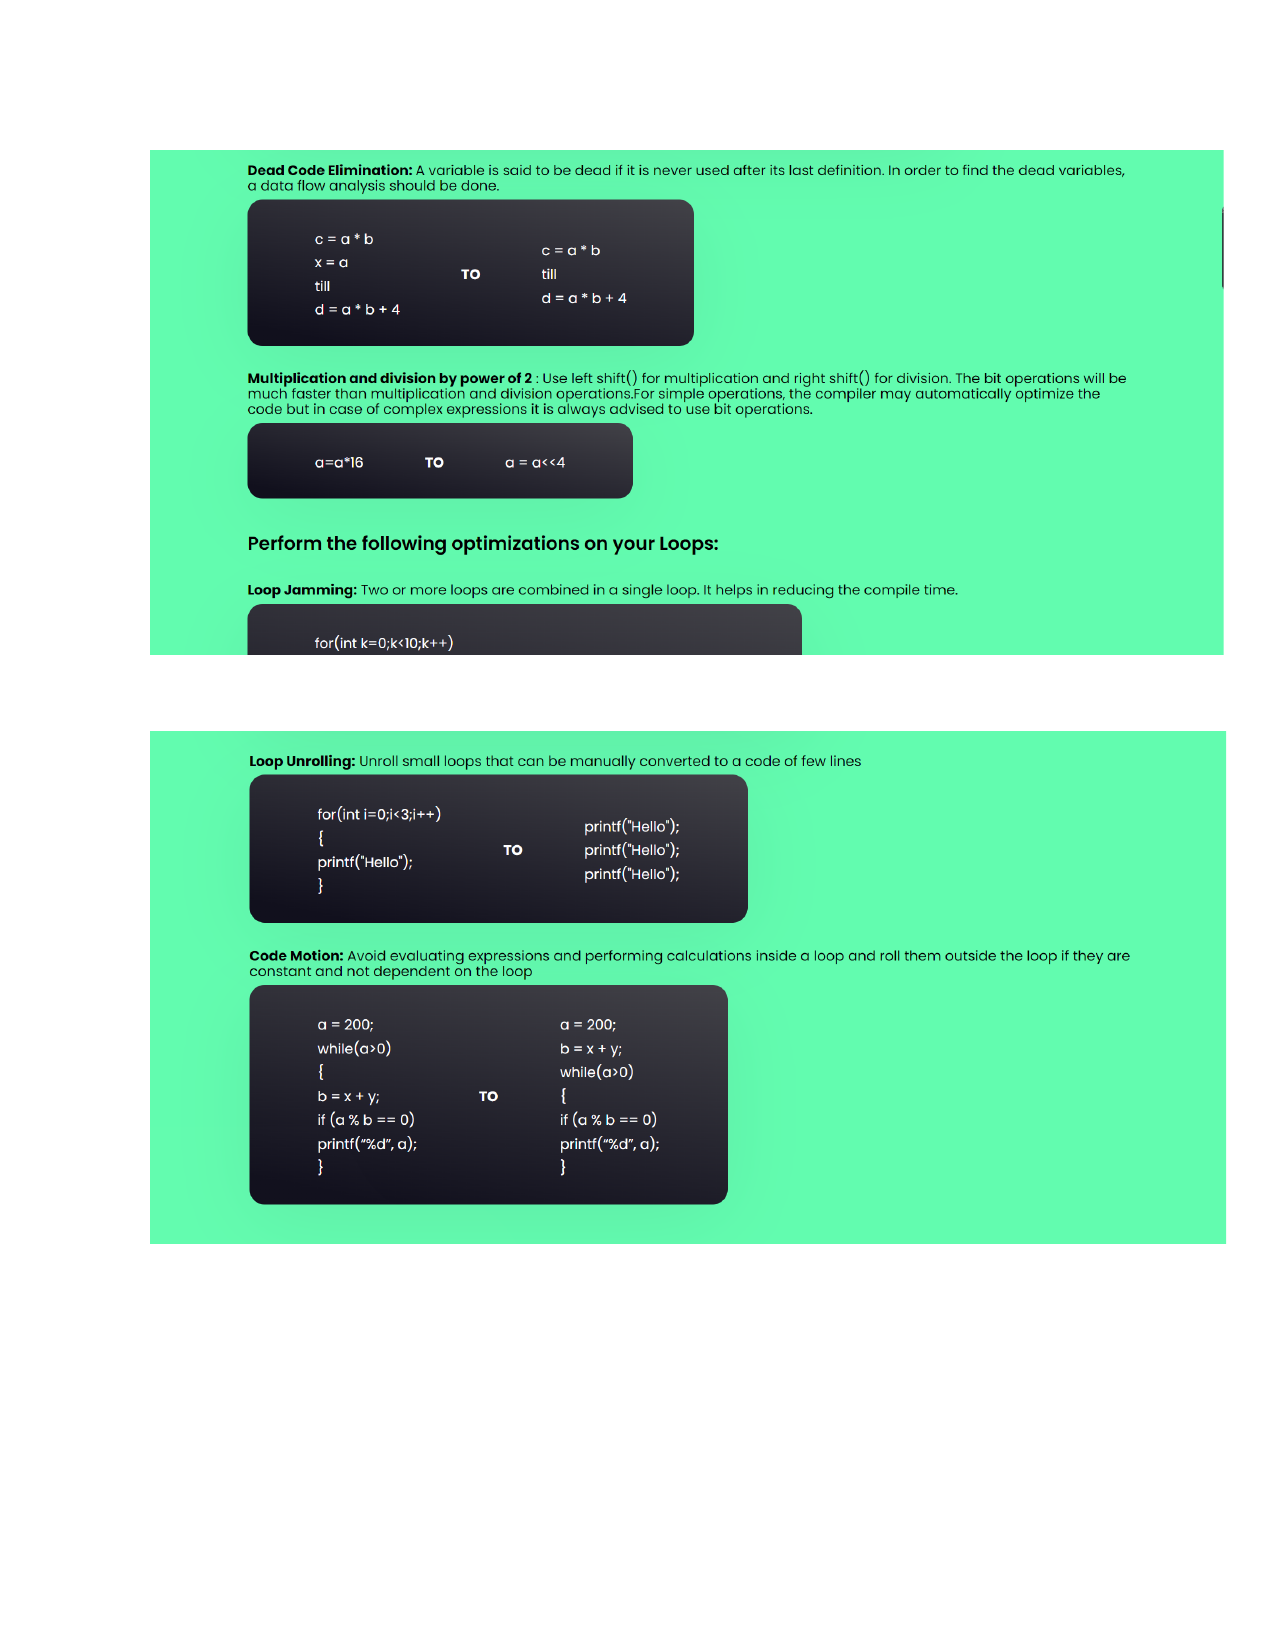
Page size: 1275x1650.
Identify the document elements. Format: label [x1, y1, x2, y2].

picture [150, 150, 1224, 655]
picture [150, 731, 1227, 1244]
